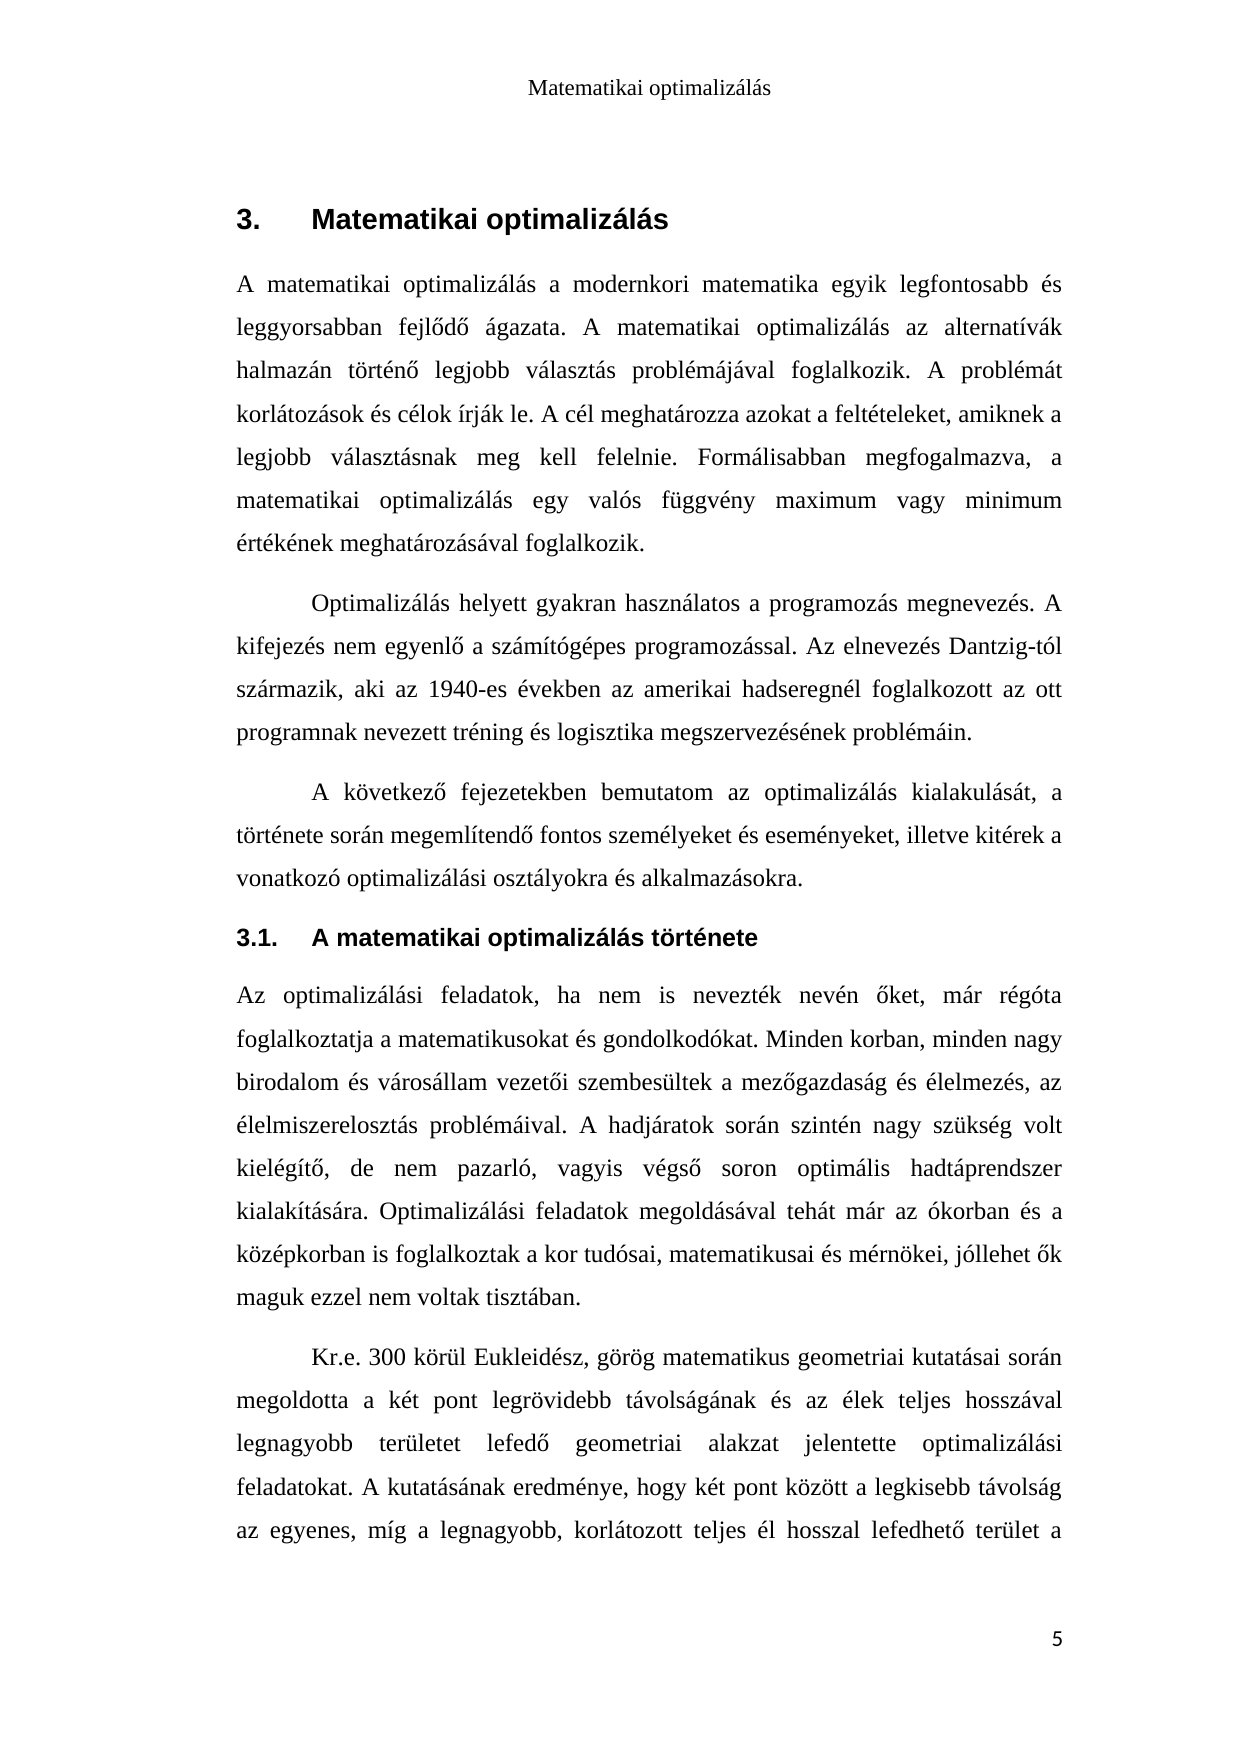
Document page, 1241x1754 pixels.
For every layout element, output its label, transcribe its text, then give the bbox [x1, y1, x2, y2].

text Az optimalizálási feladatok, ha nem is nevezték nevén őket, már régóta foglalkoztatja a matematikusokat és gondolkodókat. Minden korban, minden nagy birodalom és városállam vezetői szembesültek a mezőgazdaság és élelmezés, az élelmiszerelosztás problémáival. A hadjáratok során szintén nagy szükség volt kielégítő, de nem pazarló, vagyis végső soron optimális hadtáprendszer kialakítására. Optimalizálási feladatok megoldásával tehát már az ókorban és a középkorban is foglalkoztak a kor tudósai, matematikusai és mérnökei, jóllehet ők maguk ezzel nem voltak tisztában. [236, 981, 1063, 1311]
subtitle Matematikai optimalizálás [236, 202, 1063, 236]
text A matematikai optimalizálás a modernkori matematika egyik legfontosabb és leggyorsabban fejlődő ágazata. A matematikai optimalizálás az alternatívák halmazán történő legjobb választás problémájával foglalkozik. A problémát korlátozások és célok írják le. A cél meghatározza azokat a feltételeket, amiknek a legjobb választásnak meg kell felelnie. Formálisabban megfogalmazva, a matematikai optimalizálás egy valós függvény maximum vagy minimum értékének meghatározásával foglalkozik. [236, 269, 1063, 557]
subtitle A matematikai optimalizálás története [236, 923, 1063, 952]
text A következő fejezetekben bemutatom az optimalizálás kialakulását, a története során megemlítendő fontos személyeket és eseményeket, illetve kitérek a vonatkozó optimalizálási osztályokra és alkalmazásokra. [236, 777, 1063, 892]
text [236, 1342, 1063, 1543]
text Optimalizálás helyett gyakran használatos a programozás megnevezés. A kifejezés nem egyenlő a számítógépes programozással. Az elnevezés Dantzig-tól származik, aki az 1940-es években az amerikai hadseregnél foglalkozott az ott programnak nevezett tréning és logisztika megszervezésének problémáin. [236, 588, 1063, 746]
